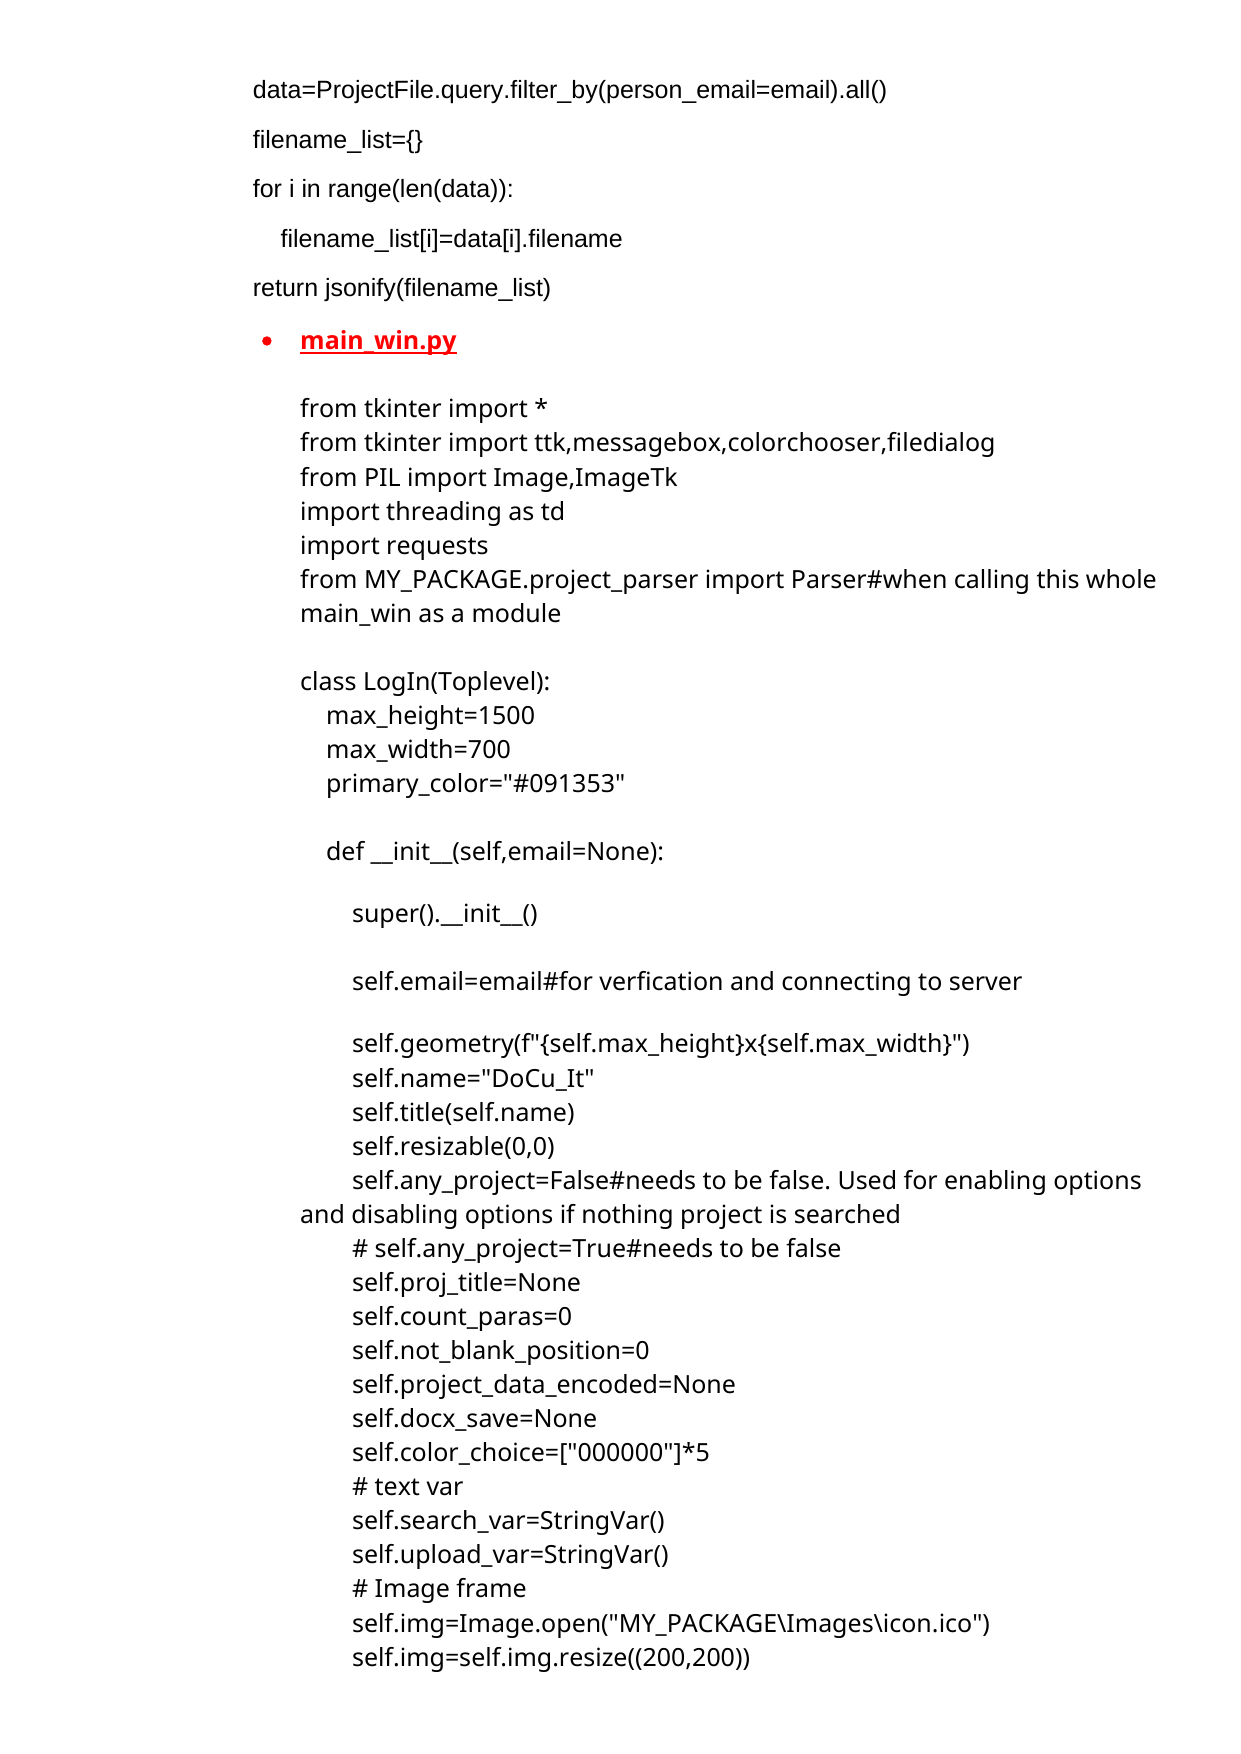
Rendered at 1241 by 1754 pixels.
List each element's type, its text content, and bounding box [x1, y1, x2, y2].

list max_width=700 [300, 732, 1165, 766]
list self.name="DoCu_It" [300, 1060, 1165, 1094]
text for i in range(len(data)): [225, 174, 1165, 203]
list from tkinter import * [300, 391, 1165, 425]
text filename_list[i]=data[i].filename [225, 224, 1165, 252]
list self.title(self.name) [300, 1094, 1165, 1128]
list # Image frame [300, 1571, 1165, 1605]
text data=ProjectFile.query.filter_by(person_email=email).all() [225, 75, 1165, 104]
list from PIL import Image,ImageTk [300, 459, 1165, 493]
list self.color_choice=["000000"]*5 [300, 1435, 1165, 1469]
list self.img=self.img.resize((200,200)) [300, 1639, 1165, 1673]
list self.project_data_encoded=None [300, 1367, 1165, 1401]
list from tkinter import ttk,messagebox,colorchooser,filedialog [300, 425, 1165, 459]
list # self.any_project=True#needs to be false [300, 1231, 1165, 1264]
list self.not_blank_position=0 [300, 1333, 1165, 1367]
list # text var [300, 1469, 1165, 1503]
list self.geometry(f"{self.max_height}x{self.max_width}") [300, 1026, 1165, 1060]
list self.proj_title=None [300, 1264, 1165, 1299]
list self.img=Image.open("MY_PACKAGE\Images\icon.ico") [300, 1605, 1165, 1639]
list super().__init__() [300, 896, 1165, 930]
list max_height=1500 [300, 698, 1165, 732]
list self.email=email#for verfication and connecting to server [300, 964, 1165, 998]
list class LogIn(Toplevel): [300, 663, 1165, 698]
list import threading as td [300, 493, 1165, 527]
list main_win.py [262, 323, 1165, 357]
list self.upload_var=StringVar() [300, 1537, 1165, 1571]
list def __init__(self,email=None): [300, 834, 1165, 868]
list from MY_PACKAGE.project_parser import Parser#when calling this whole main_win as a module [300, 561, 1165, 629]
text filename_list={} [225, 124, 1165, 153]
text return jsonify(filename_list) [225, 273, 1165, 302]
list self.any_project=False#needs to be false. Used for enabling options and disabling options if nothing project is searched [300, 1162, 1165, 1231]
list self.count_paras=0 [300, 1299, 1165, 1333]
list self.search_var=StringVar() [300, 1503, 1165, 1537]
list self.resizable(0,0) [300, 1128, 1165, 1162]
list self.docx_save=None [300, 1401, 1165, 1435]
list primary_color="#091353" [300, 766, 1165, 800]
list import requests [300, 527, 1165, 561]
